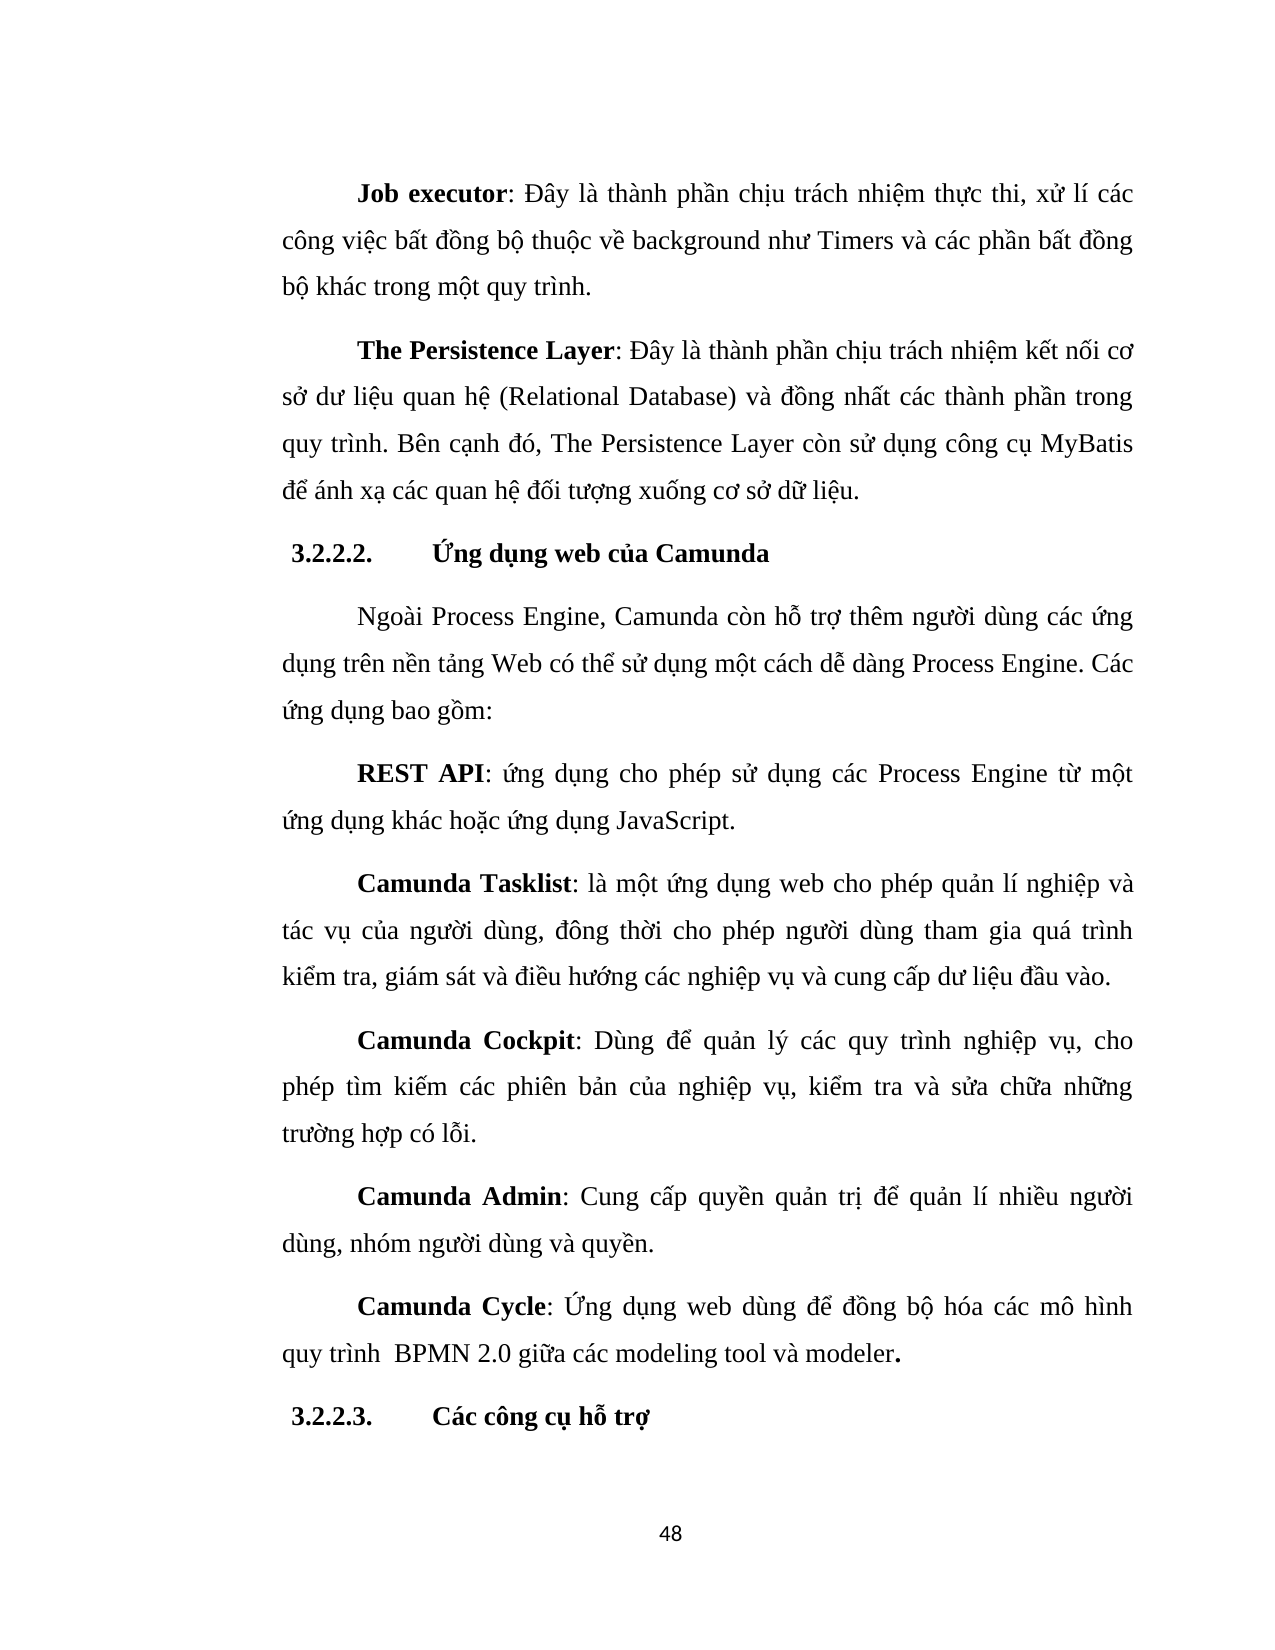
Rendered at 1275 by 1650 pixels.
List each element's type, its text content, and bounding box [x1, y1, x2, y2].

list Các công cụ hỗ trợ [291, 1401, 1134, 1432]
text The Persistence Layer: Đây là thành phần chịu trách nhiệm kết nối cơ sở dư liệu quan hệ (Relational Database) và đồng nhất các thành phần trong quy trình. Bên cạnh đó, The Persistence Layer còn sử dụng công cụ MyBatis để ánh xạ các quan hệ đối tượng xuống cơ sở dữ liệu. [282, 334, 1134, 505]
text Camunda Cockpit: Dùng để quản lý các quy trình nghiệp vụ, cho phép tìm kiếm các phiên bản của nghiệp vụ, kiểm tra và sửa chữa những trường hợp có lỗi. [282, 1024, 1134, 1148]
text Camunda Cycle: Ứng dụng web dùng để đồng bộ hóa các mô hình quy trình BPMN 2.0 giữa các modeling tool và modeler. [282, 1291, 1134, 1368]
text Camunda Tasklist: là một ứng dụng web cho phép quản lí nghiệp và tác vụ của người dùng, đông thời cho phép người dùng tham gia quá trình kiểm tra, giám sát và điều hướng các nghiệp vụ và cung cấp dư liệu đầu vào. [282, 867, 1134, 992]
text Ngoài Process Engine, Camunda còn hỗ trợ thêm người dùng các ứng dụng trên nền tảng Web có thể sử dụng một cách dễ dàng Process Engine. Các ứng dụng bao gồm: [282, 601, 1134, 725]
text REST API: ứng dụng cho phép sử dụng các Process Engine từ một ứng dụng khác hoặc ứng dụng JavaScript. [282, 757, 1134, 835]
list Ứng dụng web của Camunda [291, 537, 1134, 568]
text Camunda Admin: Cung cấp quyền quản trị để quản lí nhiều người dùng, nhóm người dùng và quyền. [282, 1181, 1134, 1258]
text Job executor: Đây là thành phần chịu trách nhiệm thực thi, xử lí các công việc bất đồng bộ thuộc về background như Timers và các phần bất đồng bộ khác trong một quy trình. [282, 177, 1134, 302]
